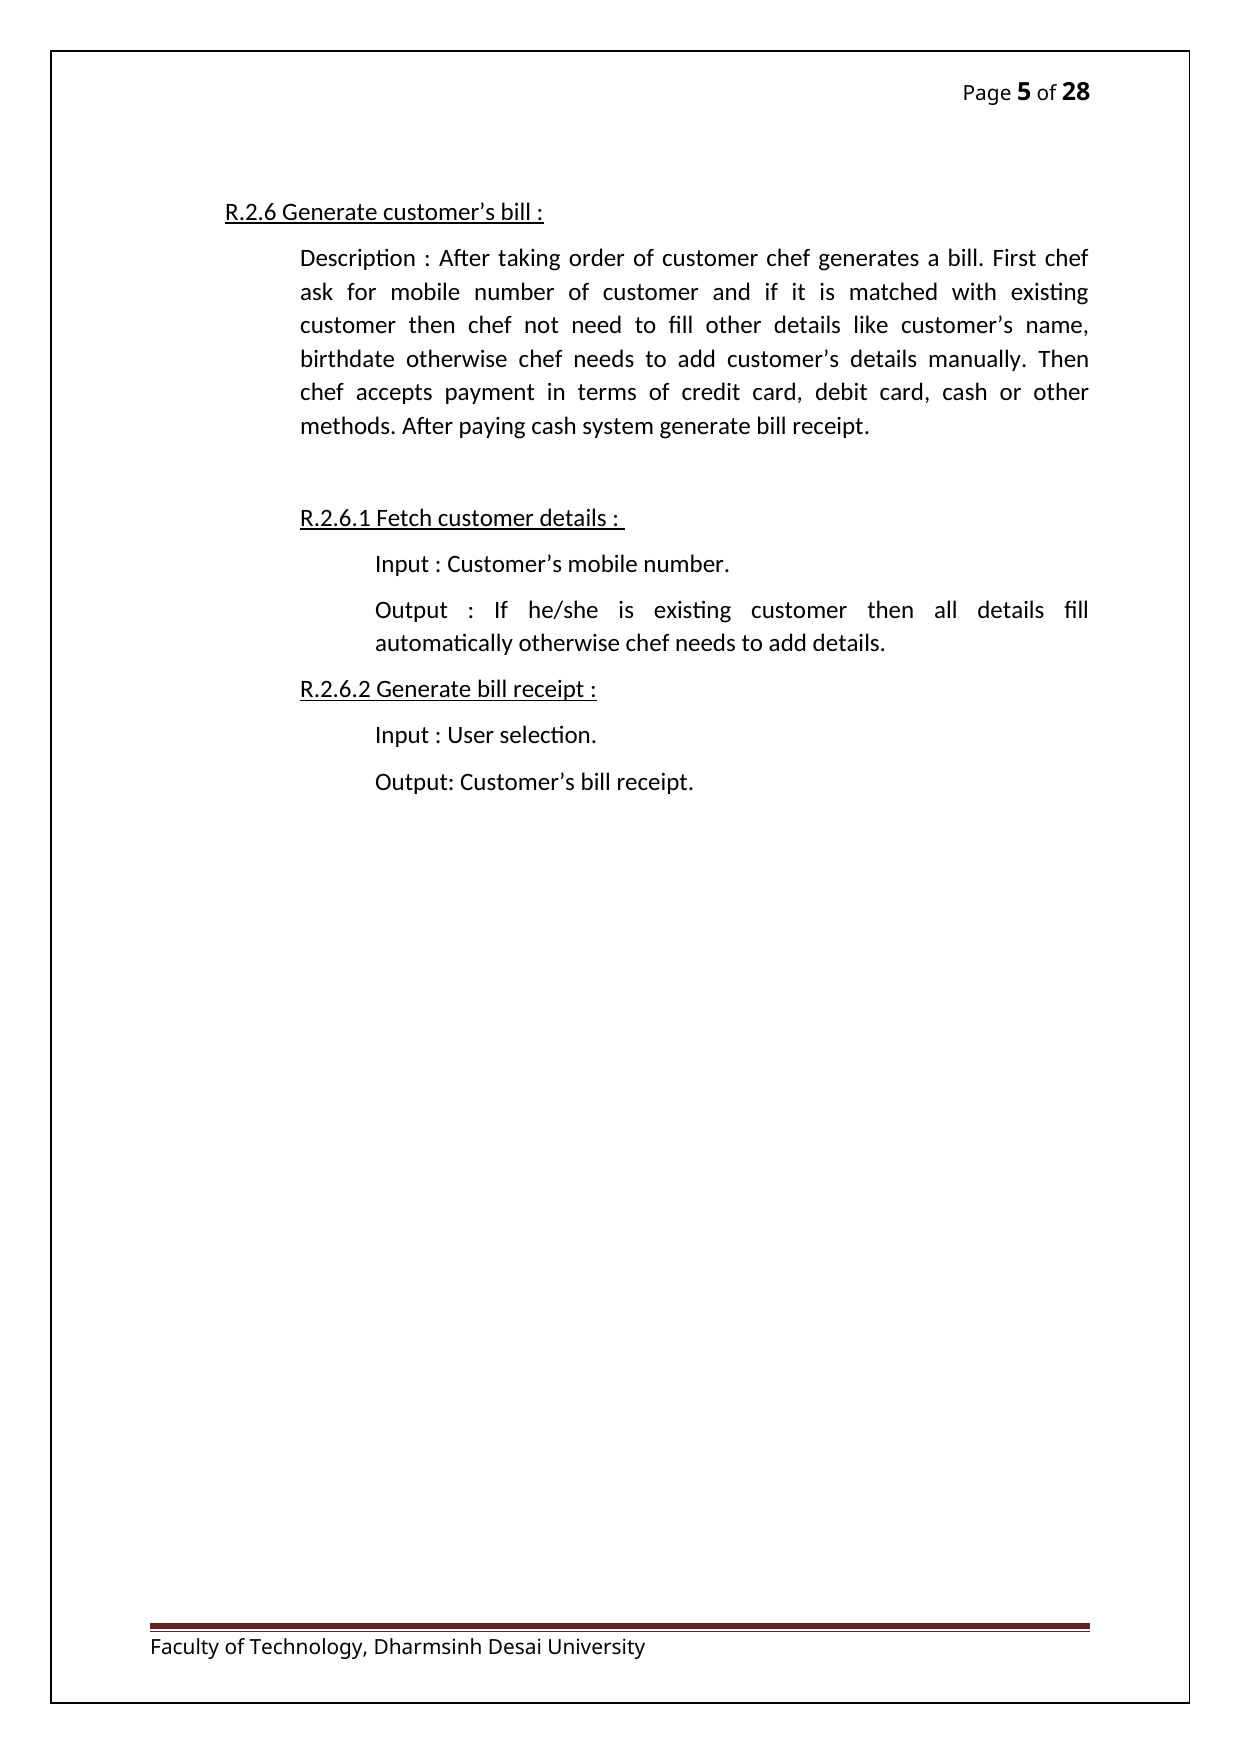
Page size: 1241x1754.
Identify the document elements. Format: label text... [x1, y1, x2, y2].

text Input : User selection. [150, 719, 1090, 750]
text R.2.6.2 Generate bill receipt : [150, 673, 1090, 704]
text Output : If he/she is existing customer then all details fill automatically otherwise chef needs to add details. [375, 594, 1090, 658]
text Description : After taking order of customer chef generates a bill. First chef ask for mobile number of customer and if it is matched with existing customer then chef not need to fill other details like customer’s name, birthdate otherwise chef needs to add customer’s details manually. Then chef accepts payment in terms of credit card, debit card, cash or other methods. After paying cash system generate bill receipt. [300, 242, 1090, 440]
text Input : Customer’s mobile number. [300, 548, 1090, 578]
text R.2.6 Generate customer’s bill : [150, 196, 1090, 227]
text R.2.6.1 Fetch customer details : [300, 502, 1090, 532]
text Output: Customer’s bill receipt. [150, 766, 1090, 796]
